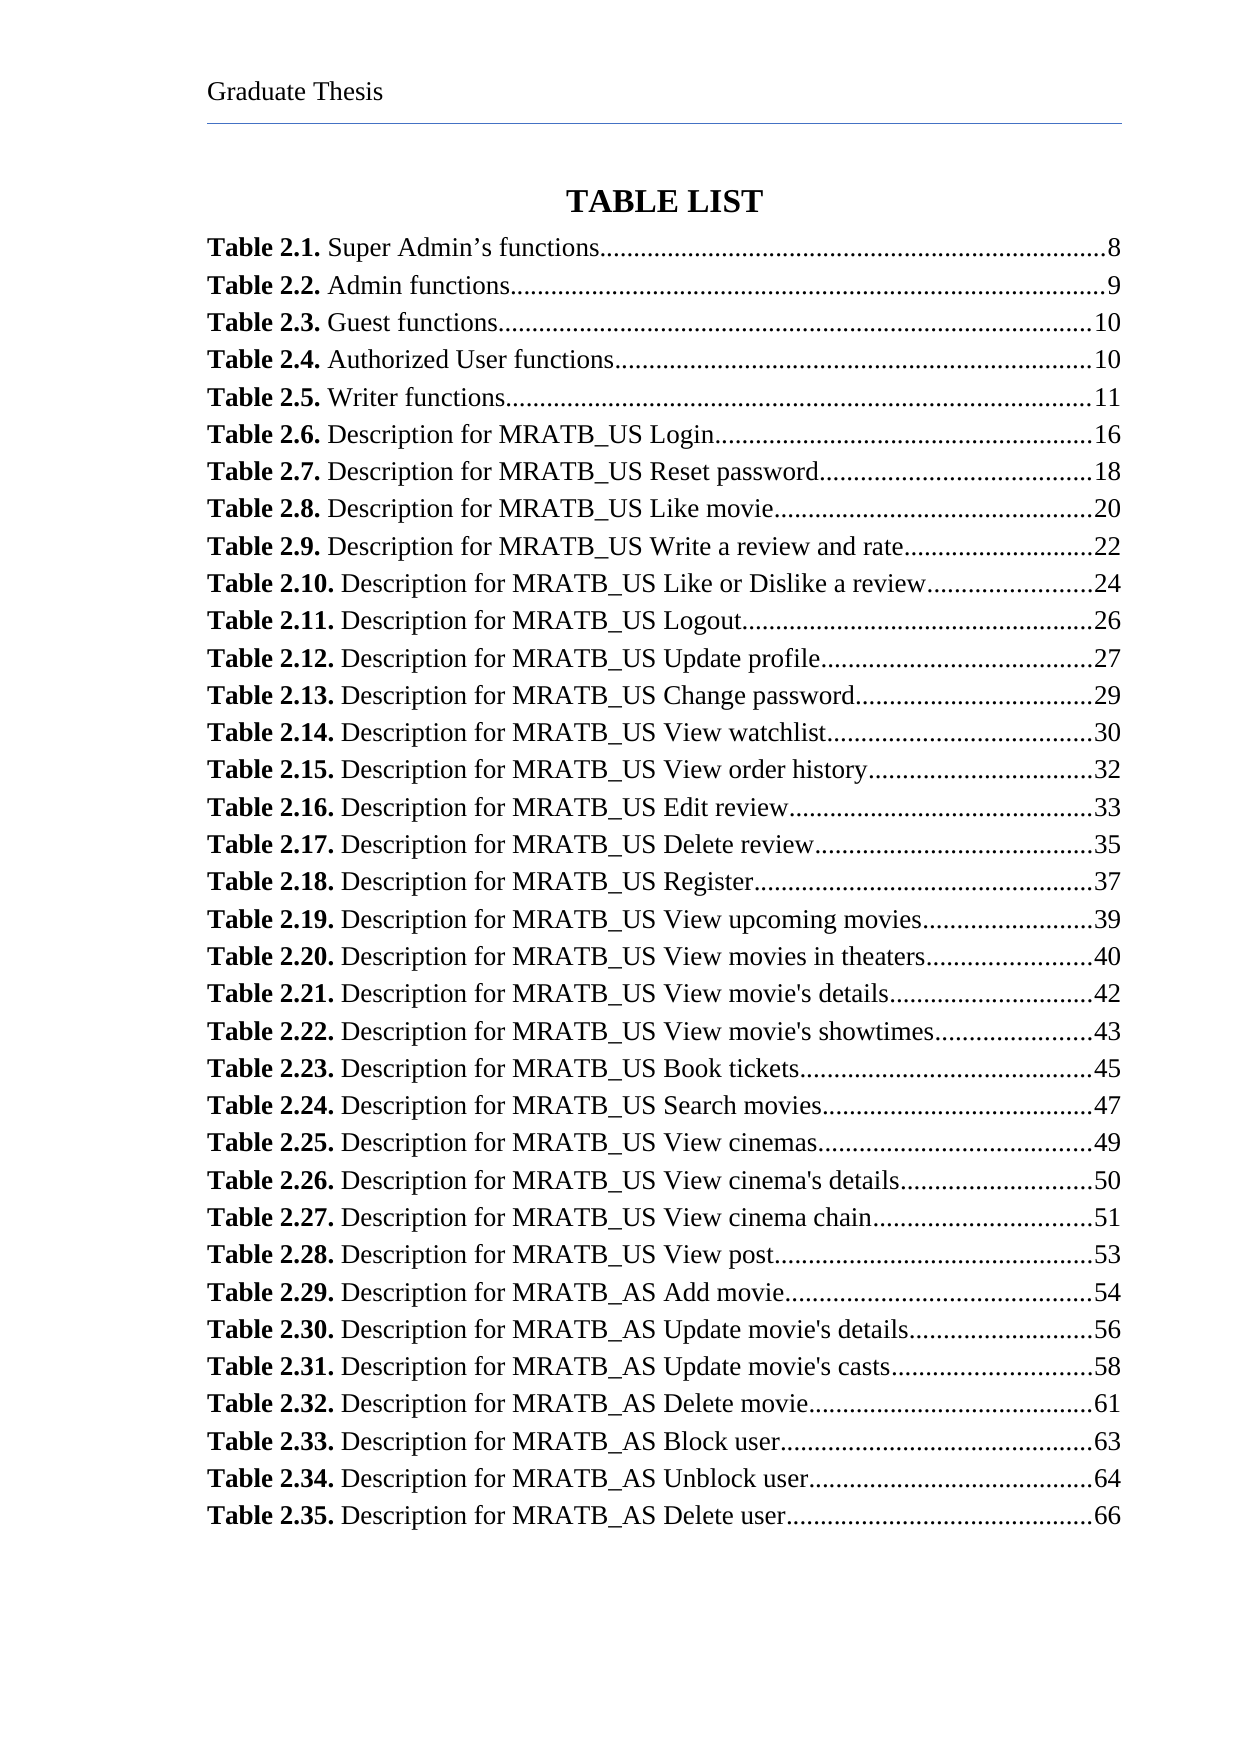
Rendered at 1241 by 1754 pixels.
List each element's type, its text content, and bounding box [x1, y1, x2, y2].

text Table 2.24. Description for MRATB_US Search movies 47 [207, 1089, 1122, 1120]
text Table 2.7. Description for MRATB_US Reset password 18 [207, 455, 1122, 486]
text Table 2.4. Authorized User functions 10 [207, 343, 1122, 374]
text Table 2.1. Super Admin’s functions 8 [207, 231, 1122, 263]
text Table 2.15. Description for MRATB_US View order history 32 [207, 753, 1122, 785]
text Table 2.10. Description for MRATB_US Like or Dislike a review 24 [207, 567, 1122, 598]
text Table 2.33. Description for MRATB_AS Block user 63 [207, 1425, 1122, 1456]
text Table 2.32. Description for MRATB_AS Delete movie 61 [207, 1387, 1122, 1419]
text Table 2.6. Description for MRATB_US Login 16 [207, 418, 1122, 449]
text Table 2.2. Admin functions 9 [207, 269, 1122, 300]
text Table 2.17. Description for MRATB_US Delete review 35 [207, 828, 1122, 859]
text Table 2.18. Description for MRATB_US Register 37 [207, 865, 1122, 897]
text Table 2.11. Description for MRATB_US Logout 26 [207, 604, 1122, 636]
text Table 2.13. Description for MRATB_US Change password 29 [207, 679, 1122, 710]
text Table 2.23. Description for MRATB_US Book tickets 45 [207, 1052, 1122, 1083]
text Table 2.14. Description for MRATB_US View watchlist 30 [207, 716, 1122, 747]
text Table 2.26. Description for MRATB_US View cinema's details 50 [207, 1164, 1122, 1195]
text Table 2.21. Description for MRATB_US View movie's details 42 [207, 977, 1122, 1008]
text Table 2.29. Description for MRATB_AS Add movie 54 [207, 1276, 1122, 1307]
text Table 2.28. Description for MRATB_US View post 53 [207, 1238, 1122, 1269]
text TABLE LIST [207, 181, 1122, 220]
text Table 2.22. Description for MRATB_US View movie's showtimes 43 [207, 1014, 1122, 1046]
text Table 2.34. Description for MRATB_AS Unblock user 64 [207, 1462, 1122, 1493]
text Table 2.9. Description for MRATB_US Write a review and rate 22 [207, 530, 1122, 561]
text Table 2.16. Description for MRATB_US Edit review 33 [207, 791, 1122, 822]
text Table 2.19. Description for MRATB_US View upcoming movies 39 [207, 903, 1122, 934]
text Table 2.35. Description for MRATB_AS Delete user 66 [207, 1499, 1122, 1531]
text Table 2.27. Description for MRATB_US View cinema chain 51 [207, 1201, 1122, 1232]
text Table 2.5. Writer functions 11 [207, 381, 1122, 412]
text Table 2.12. Description for MRATB_US Update profile 27 [207, 642, 1122, 673]
text Table 2.31. Description for MRATB_AS Update movie's casts 58 [207, 1350, 1122, 1381]
text Table 2.30. Description for MRATB_AS Update movie's details 56 [207, 1313, 1122, 1344]
text Table 2.8. Description for MRATB_US Like movie 20 [207, 492, 1122, 524]
text Table 2.20. Description for MRATB_US View movies in theaters 40 [207, 940, 1122, 971]
text Table 2.3. Guest functions 10 [207, 306, 1122, 337]
text Table 2.25. Description for MRATB_US View cinemas 49 [207, 1126, 1122, 1158]
